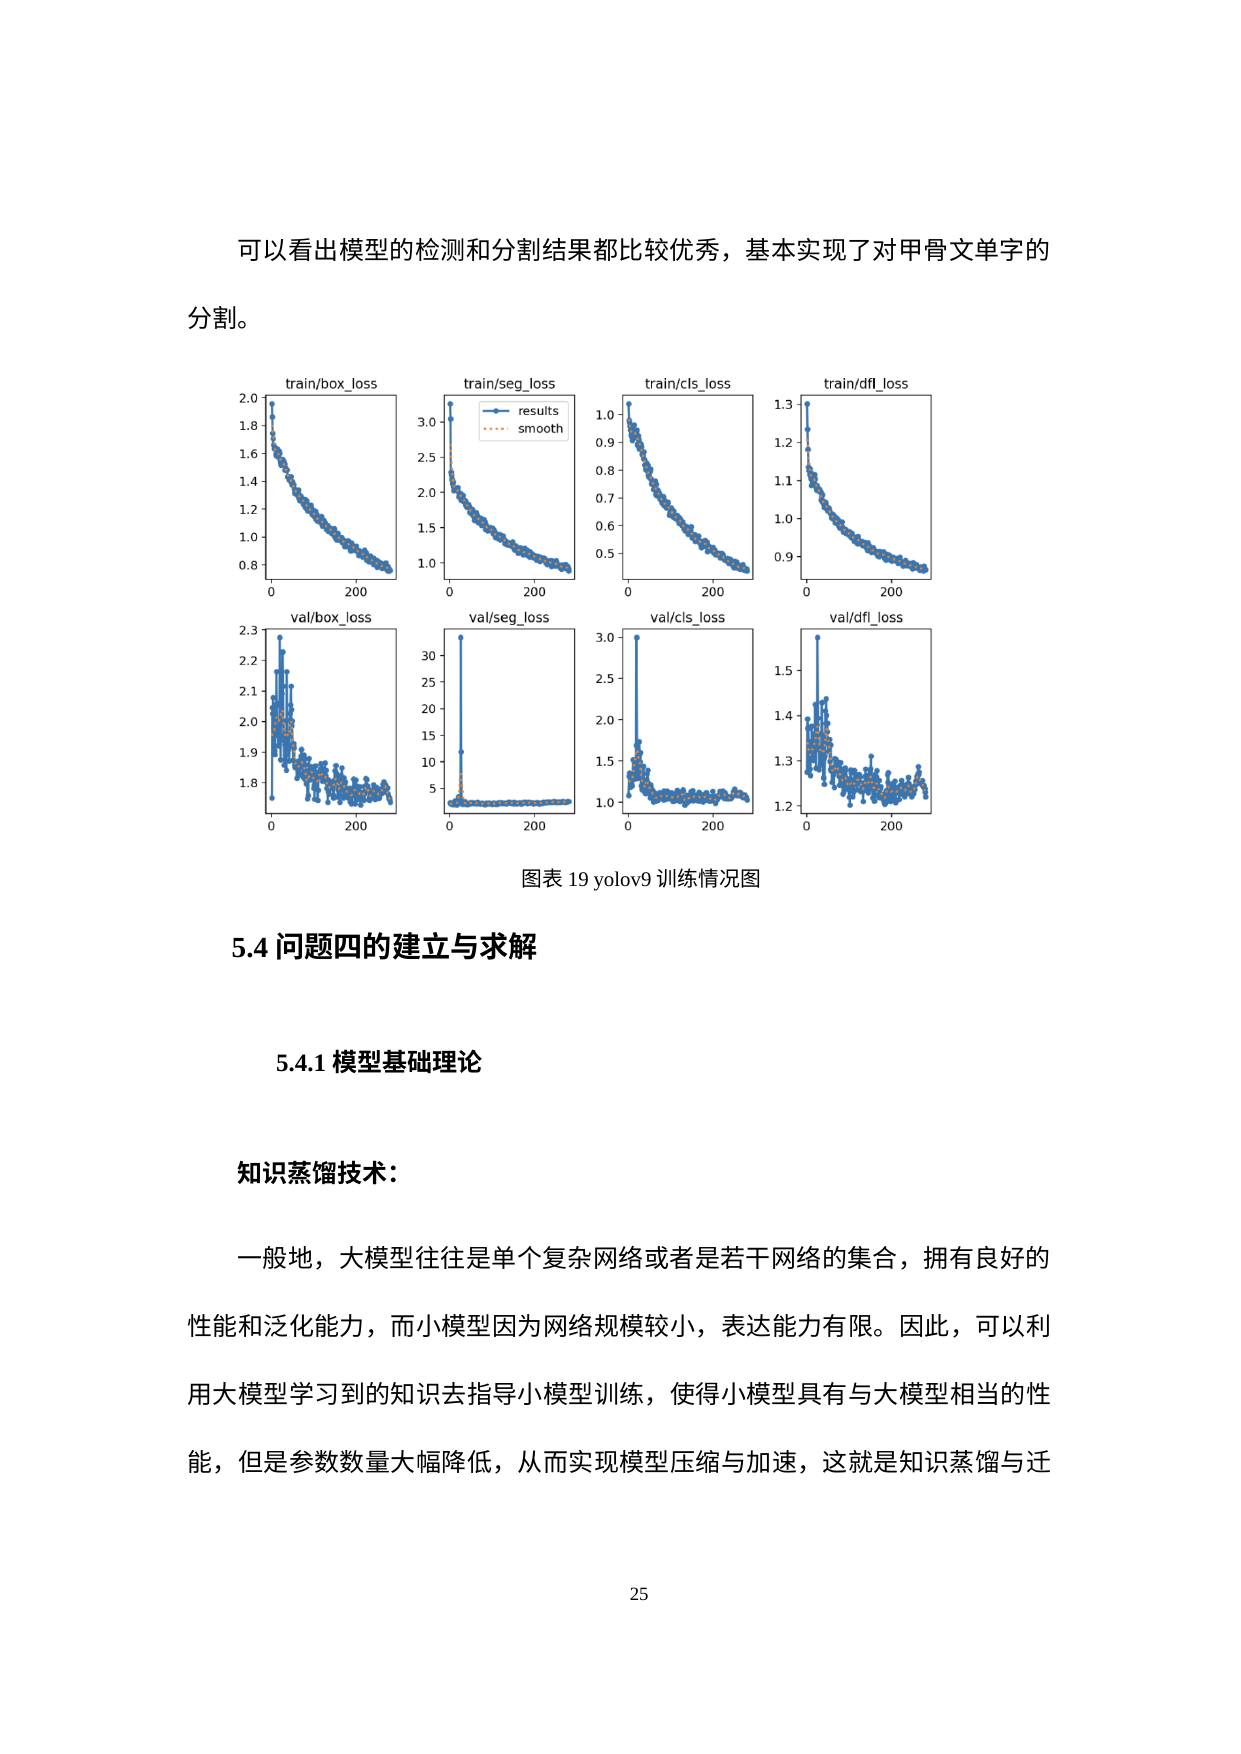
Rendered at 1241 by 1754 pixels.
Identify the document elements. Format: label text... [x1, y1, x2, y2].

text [187, 1223, 1053, 1494]
subtitle 模型基础理论 [276, 1027, 1028, 1094]
picture [233, 370, 941, 840]
subtitle 问题四的建立与求解 [231, 911, 1053, 979]
text 可以看出模型的检测和分割结果都比较优秀，基本实现了对甲骨文单字的分割。 [187, 215, 1053, 351]
text 图表 19 yolov9 训练情况图 [187, 860, 1053, 894]
text 知识蒸馏技术： [187, 1138, 1053, 1206]
